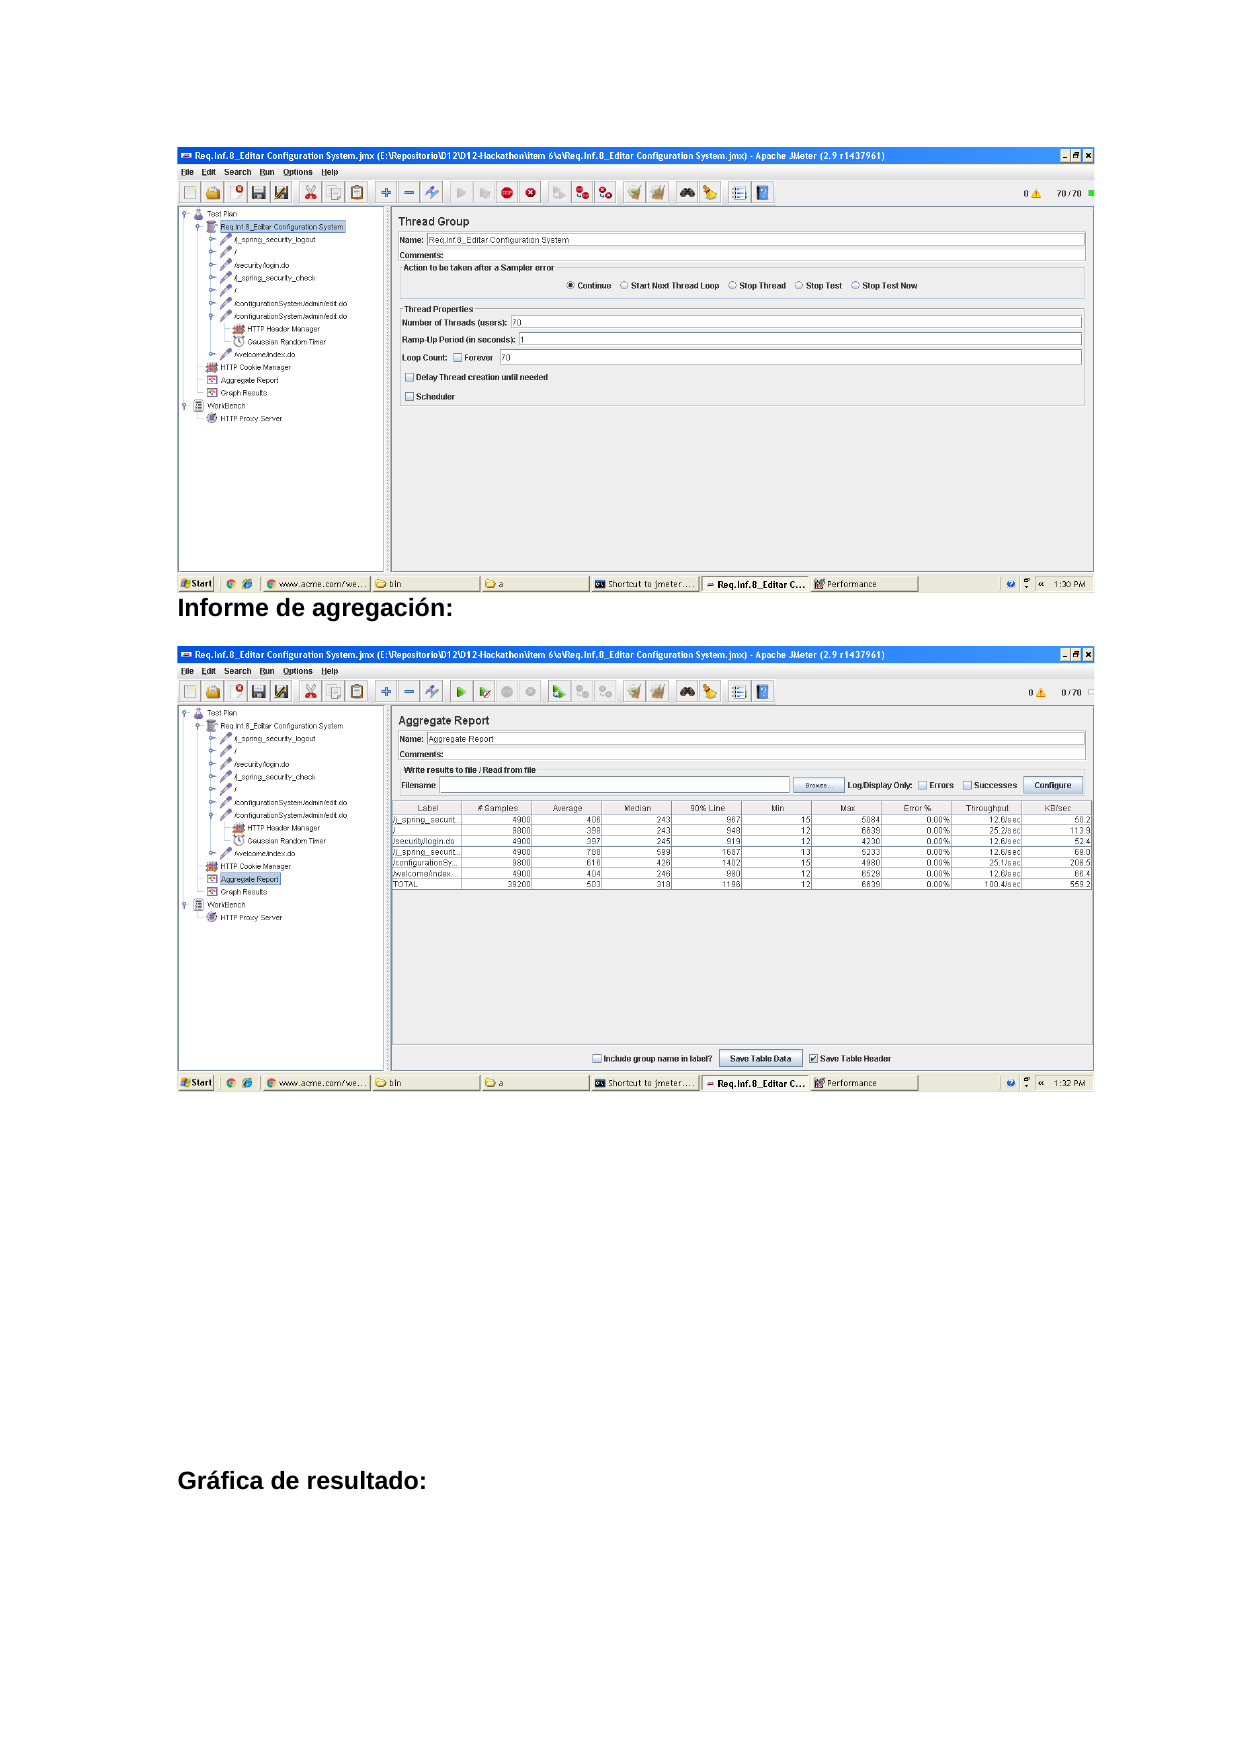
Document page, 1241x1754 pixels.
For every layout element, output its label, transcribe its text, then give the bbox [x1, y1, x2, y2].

text Informe de agregación: [177, 593, 1063, 622]
text Gráfica de resultado: [177, 1466, 1063, 1494]
picture [177, 147, 1095, 593]
picture [177, 646, 1095, 1092]
